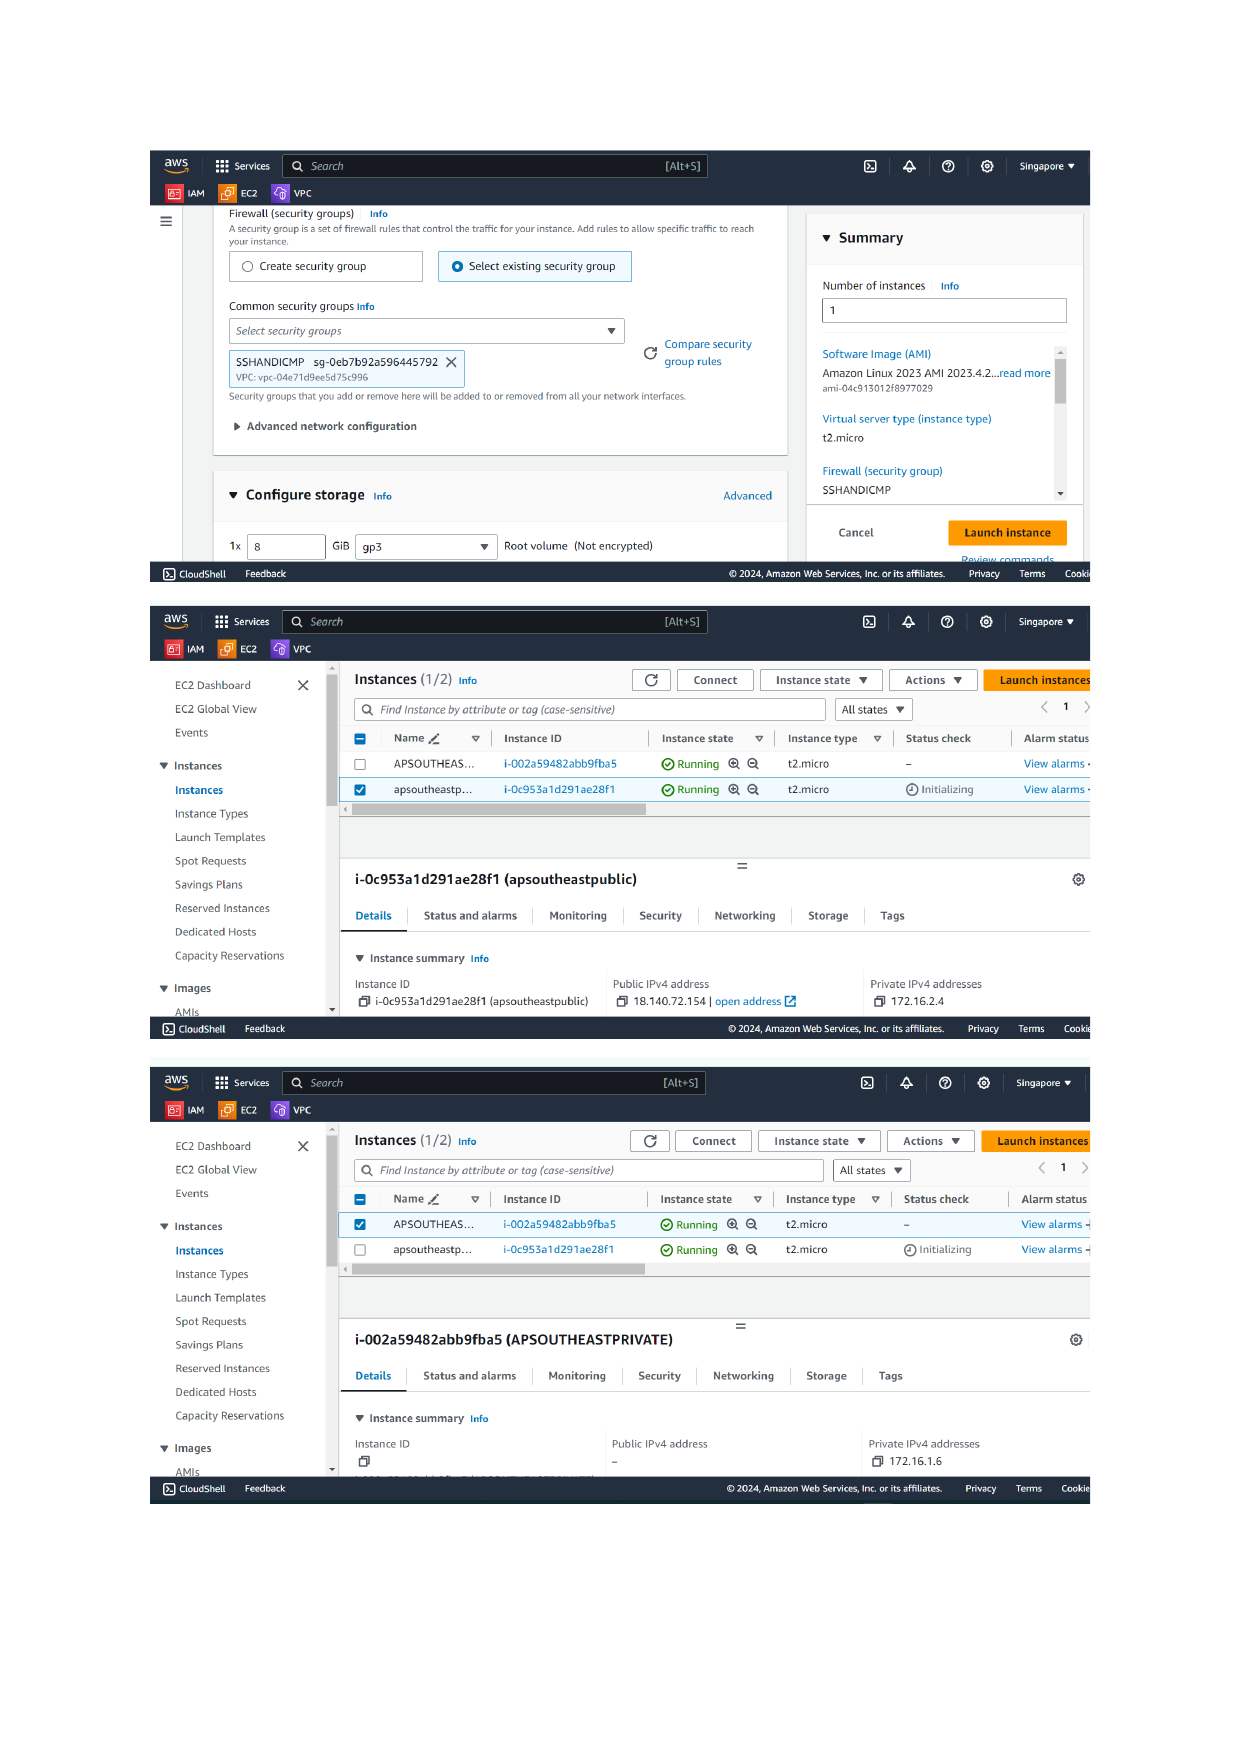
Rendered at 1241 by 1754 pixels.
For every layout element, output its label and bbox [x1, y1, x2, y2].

picture [150, 150, 1091, 582]
picture [150, 600, 1091, 1039]
picture [150, 1057, 1091, 1504]
